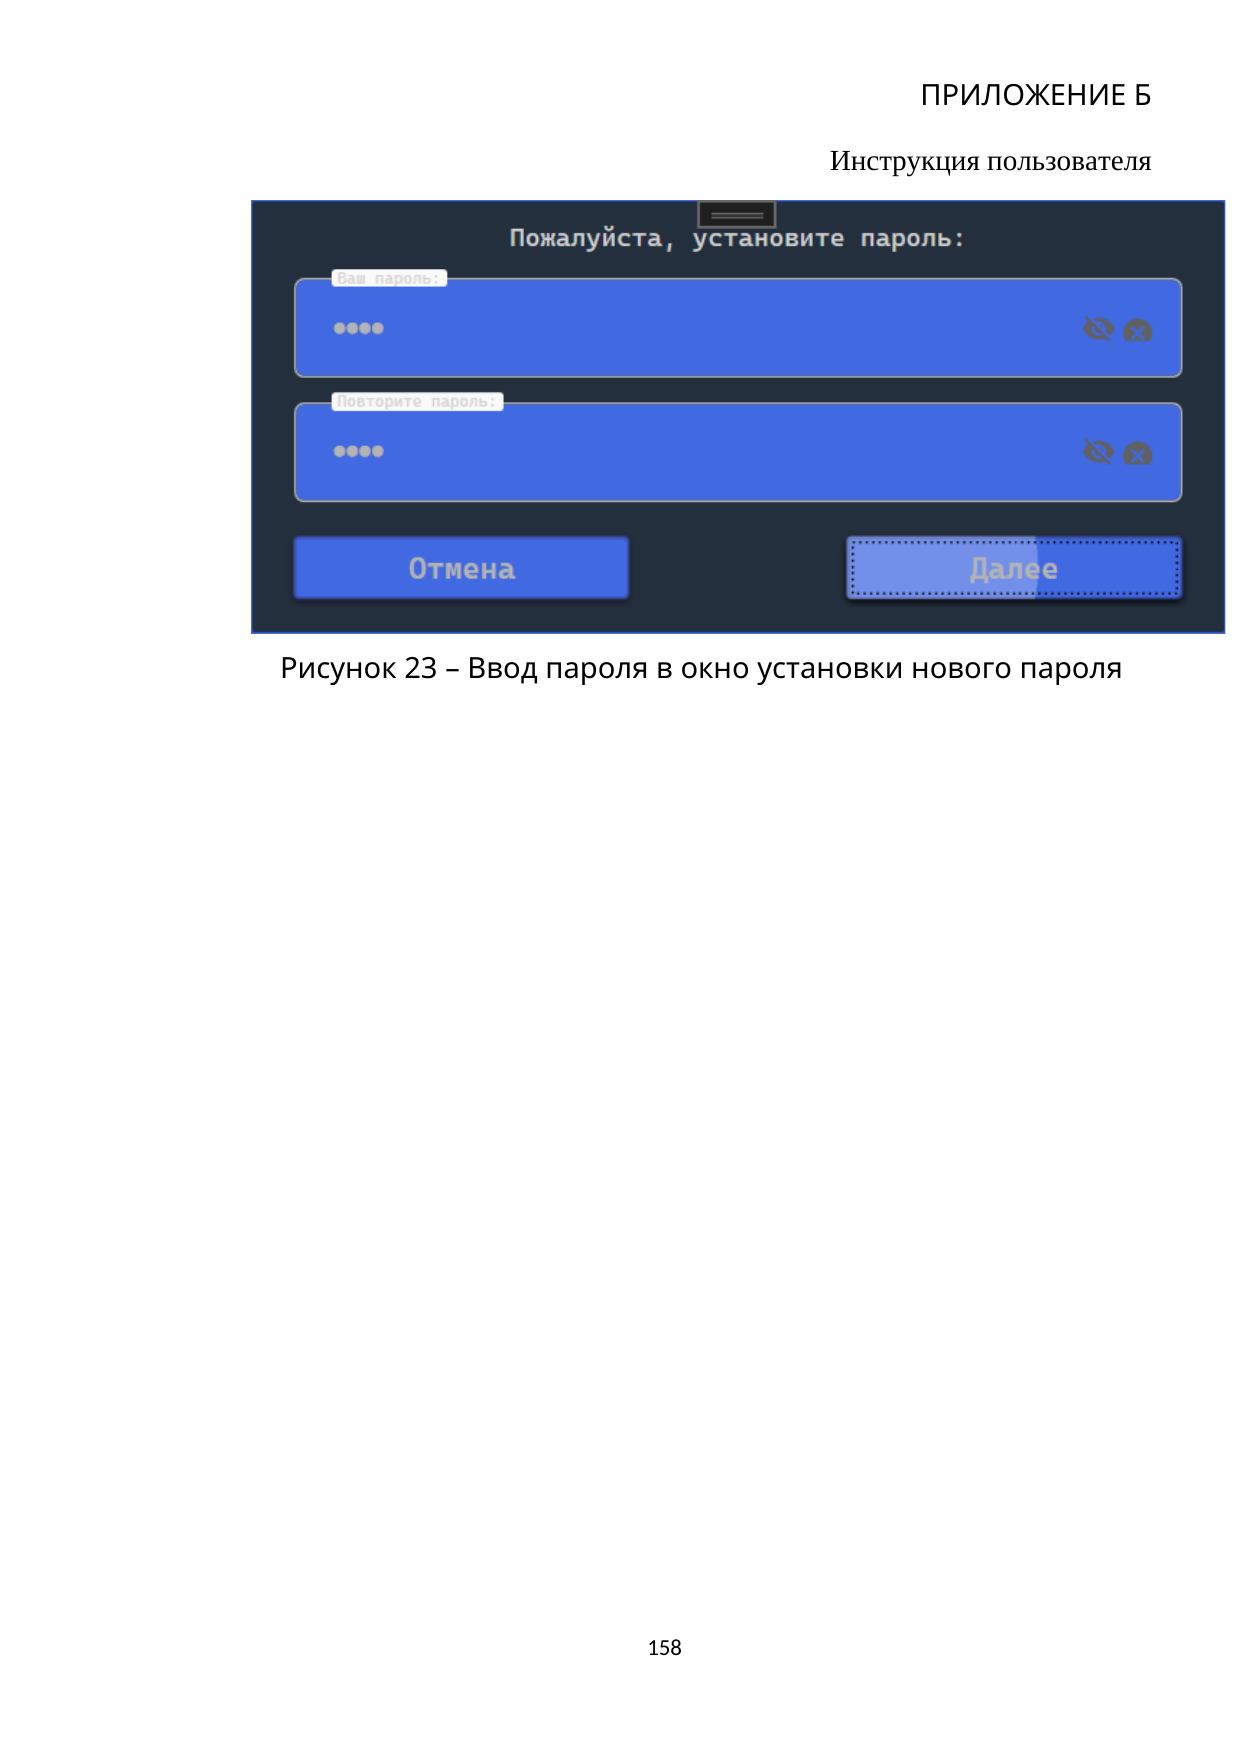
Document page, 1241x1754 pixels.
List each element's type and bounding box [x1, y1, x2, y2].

picture [251, 200, 1226, 634]
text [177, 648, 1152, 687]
